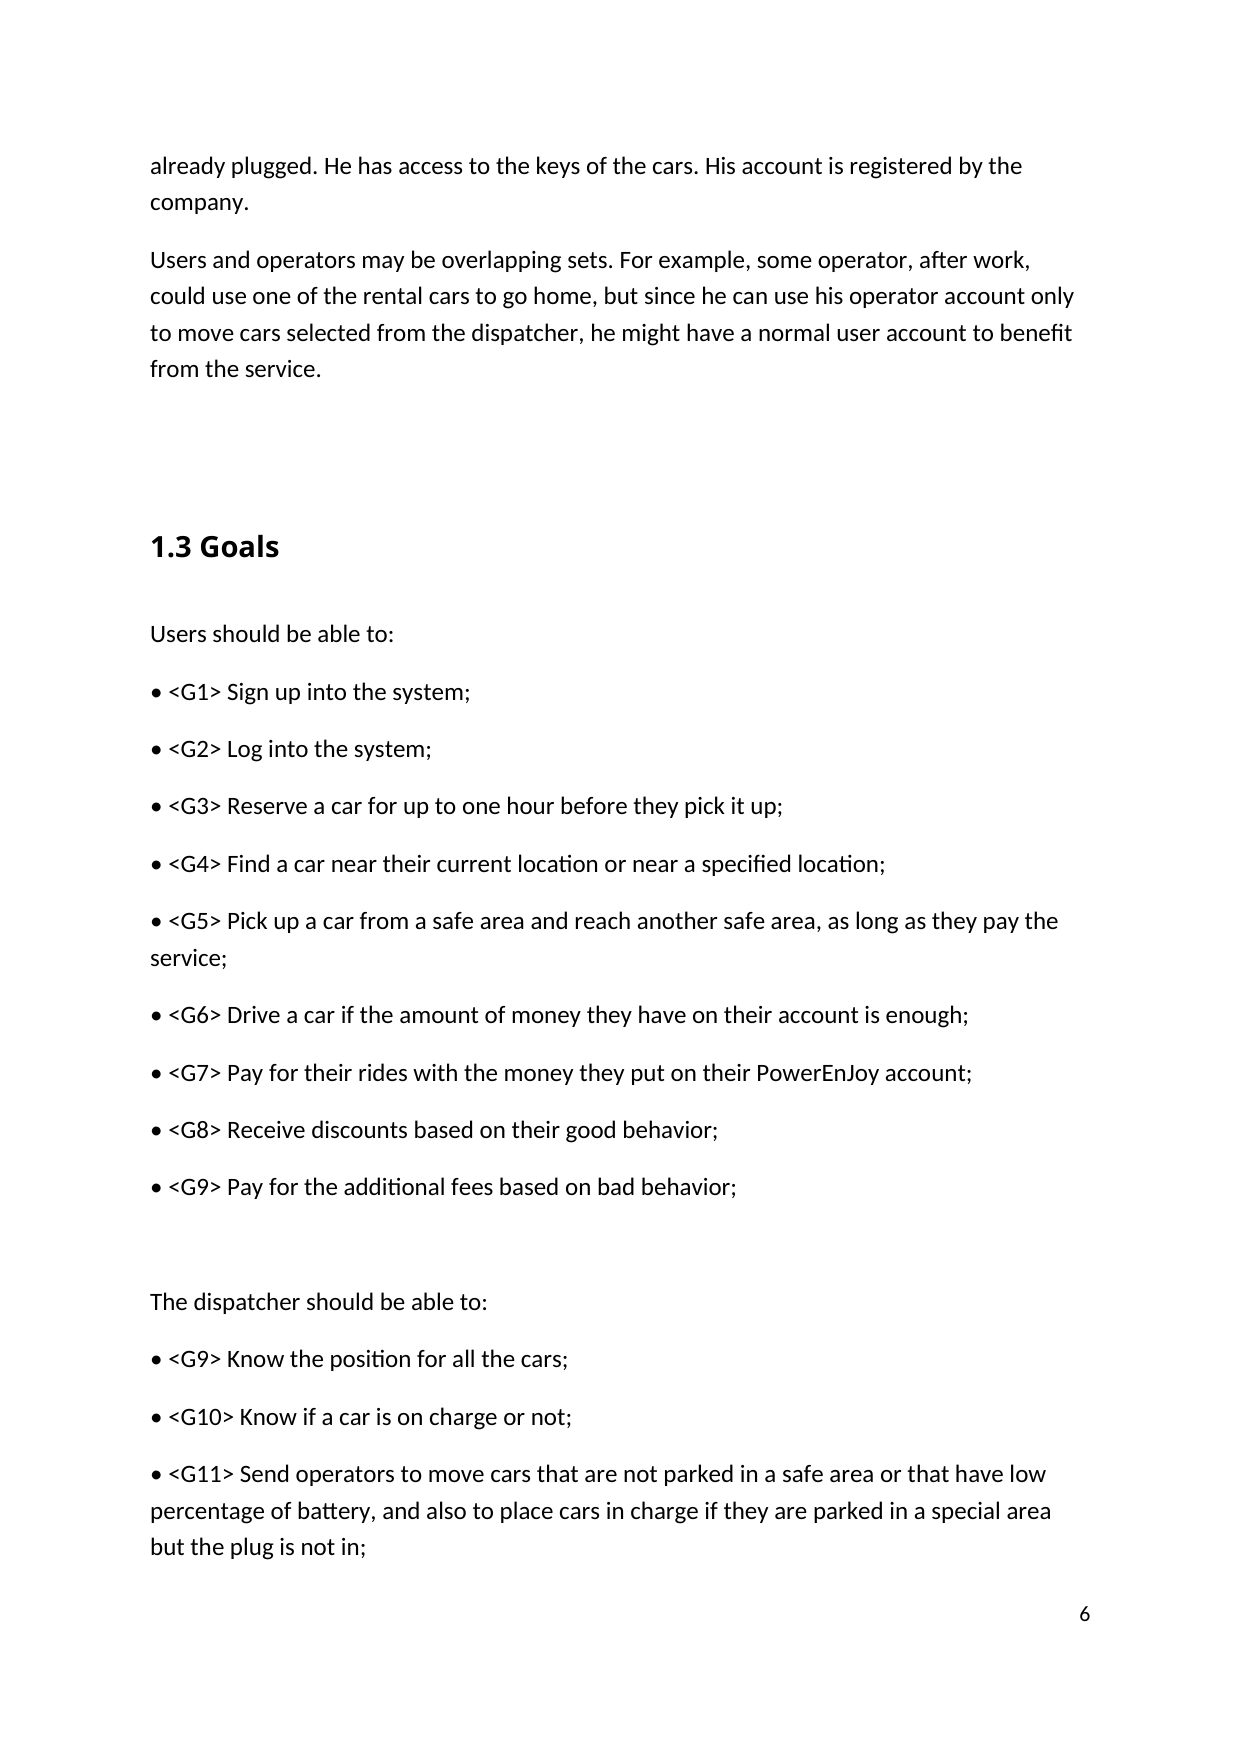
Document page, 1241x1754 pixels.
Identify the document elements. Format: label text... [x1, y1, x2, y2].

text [150, 150, 1090, 217]
text • <G1> Sign up into the system; [150, 676, 1090, 706]
text • <G5> Pick up a car from a safe area and reach another safe area, as long as they pay the service; [150, 905, 1090, 972]
subtitle 1.3 Goals [150, 526, 1090, 566]
text • <G4> Find a car near their current location or near a specified location; [150, 848, 1090, 878]
text • <G8> Receive discounts based on their good behavior; [150, 1114, 1090, 1144]
text • <G3> Reserve a car for up to one hour before they pick it up; [150, 791, 1090, 821]
text • <G9> Know the position for all the cars; [150, 1344, 1090, 1374]
text • <G9> Pay for the additional fees based on bad behavior; [150, 1171, 1090, 1202]
text • <G10> Know if a car is on charge or not; [150, 1401, 1090, 1432]
text • <G6> Drive a car if the amount of money they have on their account is enough; [150, 999, 1090, 1030]
text Users and operators may be overlapping sets. For example, some operator, after work, could use one of the rental cars to go home, but since he can use his operator account only to move cars selected from the dispatcher, he might have a normal user account to benefit from the service. [150, 244, 1090, 384]
text • <G7> Pay for their rides with the money they put on their PowerEnJoy account; [150, 1057, 1090, 1087]
text Users should be able to: [150, 618, 1090, 649]
text The dispatcher should be able to: [150, 1286, 1090, 1317]
text • <G2> Log into the system; [150, 733, 1090, 764]
text • <G11> Send operators to move cars that are not parked in a safe area or that have low percentage of battery, and also to place cars in charge if they are parked in a special area but the plug is not in; [150, 1458, 1090, 1562]
